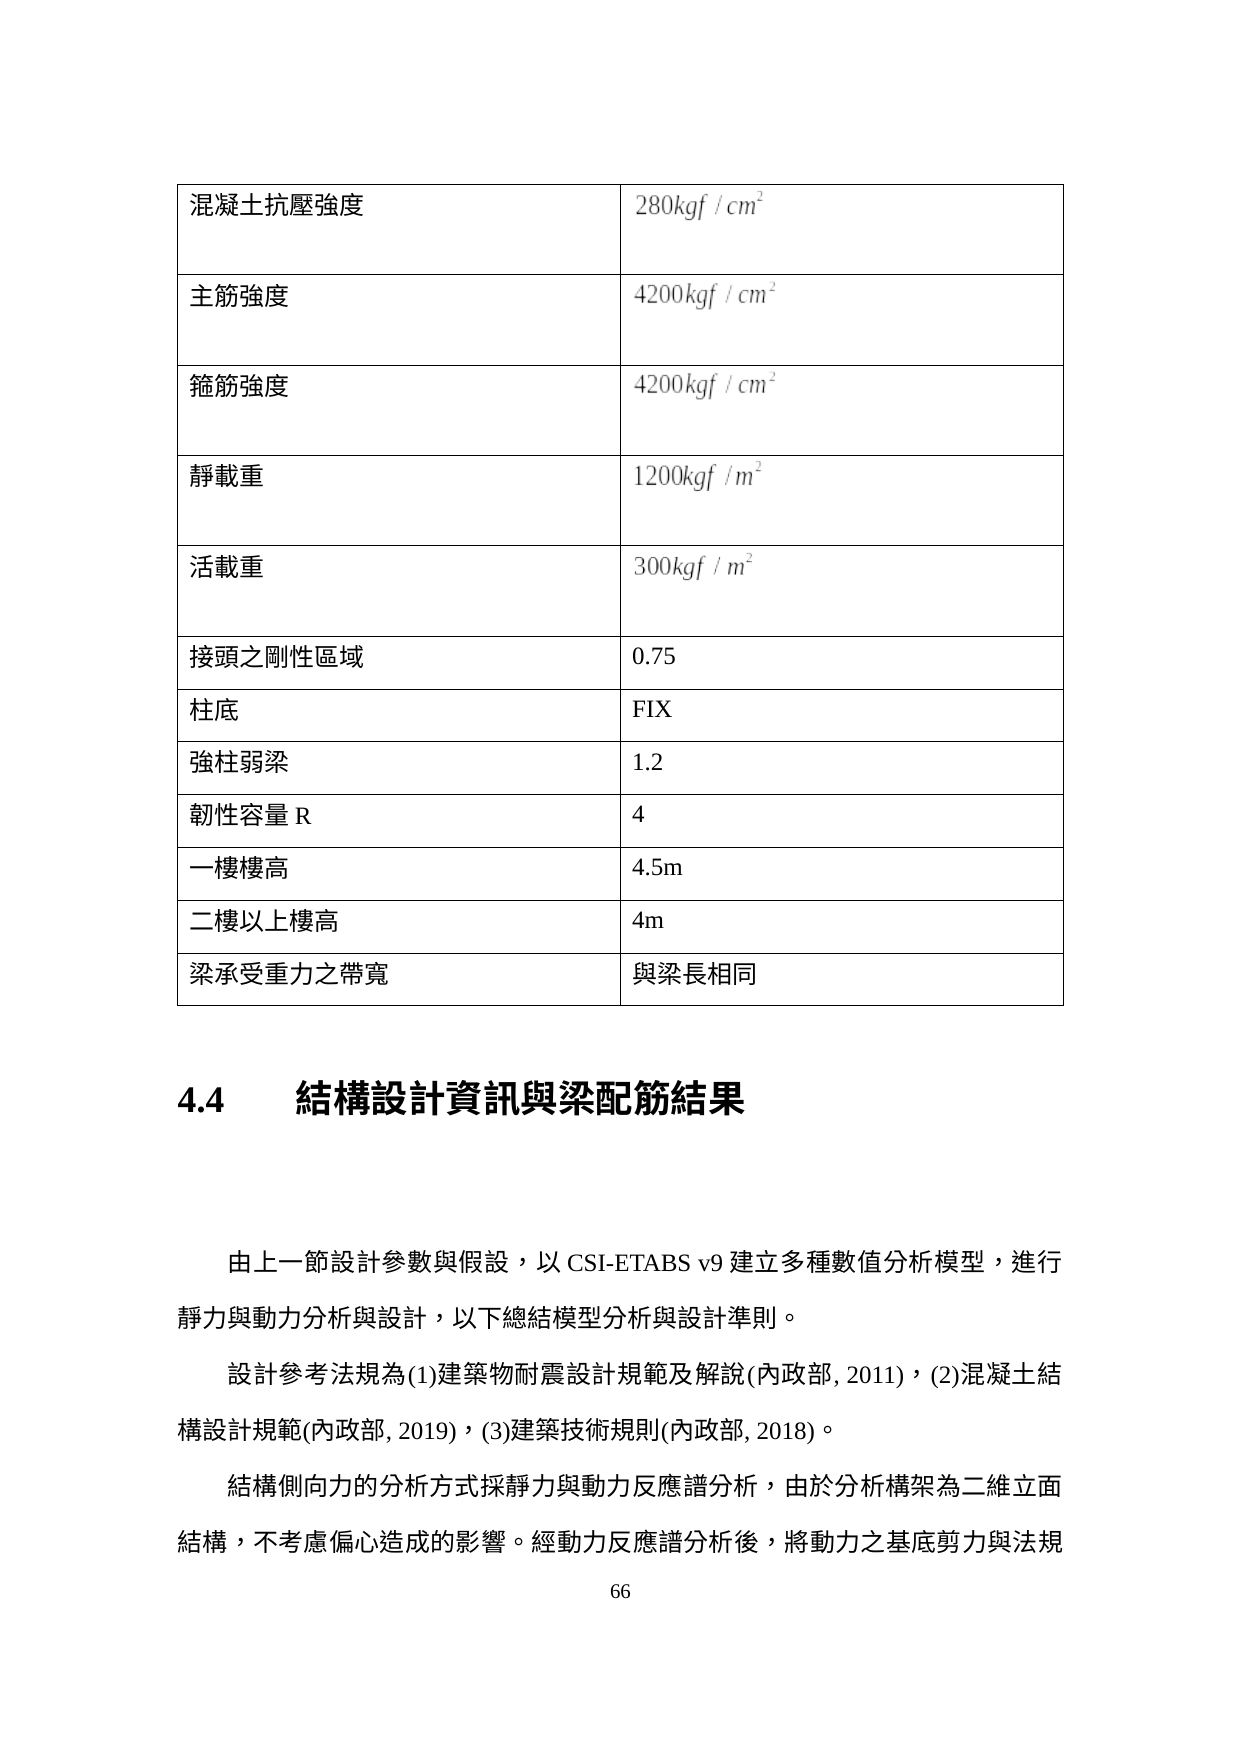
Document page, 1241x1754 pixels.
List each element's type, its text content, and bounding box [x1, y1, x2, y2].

table_cell 接頭之剛性區域 [178, 637, 620, 688]
table_cell [621, 546, 1063, 636]
table_cell [621, 366, 1063, 455]
table_cell 混凝土抗壓強度 [178, 185, 620, 274]
table_cell 韌性容量 R [178, 795, 620, 847]
table_cell 強柱弱梁 [178, 742, 620, 794]
table_cell 主筋強度 [178, 275, 620, 365]
table_cell 4.5m [621, 848, 1063, 900]
table_cell 4 [621, 795, 1063, 847]
table_cell 0.75 [621, 637, 1063, 688]
table_cell 4m [621, 901, 1063, 952]
text 由上一節設計參數與假設，以CSI-ETABS v9建立多種數值分析模型，進行靜力與動力分析與設計，以下總結模型分析與設計準則。 [177, 1242, 1063, 1336]
table_cell 與梁長相同 [621, 954, 1063, 1005]
table_cell 1.2 [621, 742, 1063, 794]
table_cell 二樓以上樓高 [178, 901, 620, 952]
table_cell FIX [621, 690, 1063, 741]
table_cell 靜載重 [178, 456, 620, 545]
table_cell 箍筋強度 [178, 366, 620, 455]
subtitle 結構設計資訊與梁配筋結果 [177, 1058, 1063, 1133]
table_cell [621, 275, 1063, 365]
table_cell 一樓樓高 [178, 848, 620, 900]
table_cell 梁承受重力之帶寬 [178, 954, 620, 1005]
table_cell [621, 185, 1063, 274]
table_cell [621, 456, 1063, 545]
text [177, 1466, 1063, 1559]
table_cell 活載重 [178, 546, 620, 636]
table_cell 柱底 [178, 690, 620, 741]
text 設計參考法規為(1)建築物耐震設計規範及解說(內政部, 2011)，(2)混凝土結構設計規範(內政部, 2019)，(3)建築技術規則(內政部, 2018)。 [177, 1354, 1063, 1447]
